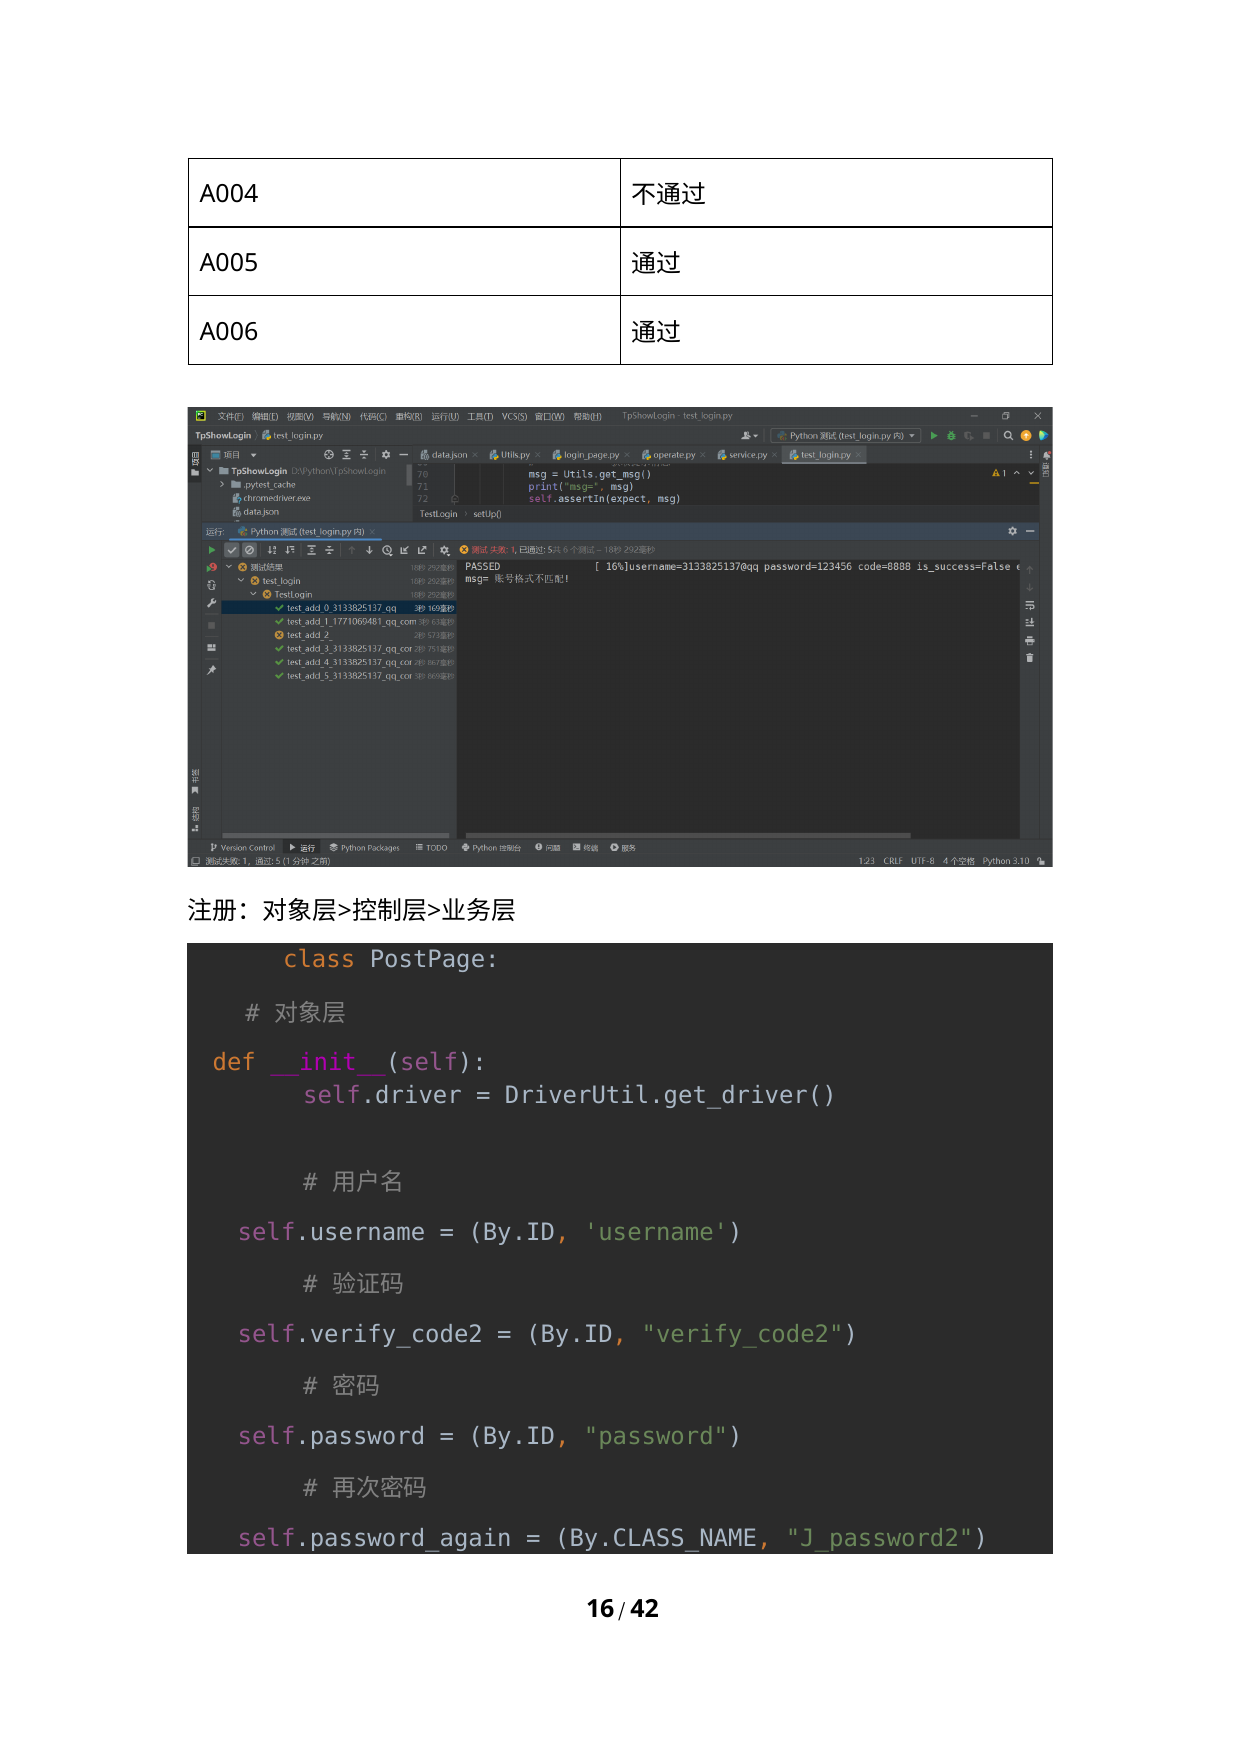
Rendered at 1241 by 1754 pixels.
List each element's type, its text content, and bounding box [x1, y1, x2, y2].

table_cell 通过 [621, 296, 1052, 364]
table_cell 不通过 [621, 159, 1052, 226]
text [187, 943, 1053, 1554]
table_cell A006 [189, 296, 620, 364]
table_cell 通过 [621, 228, 1052, 295]
picture [187, 407, 1053, 867]
text 注册：对象层>控制层>业务层 [187, 875, 1053, 943]
table_cell A005 [189, 228, 620, 295]
table_cell A004 [189, 159, 620, 226]
